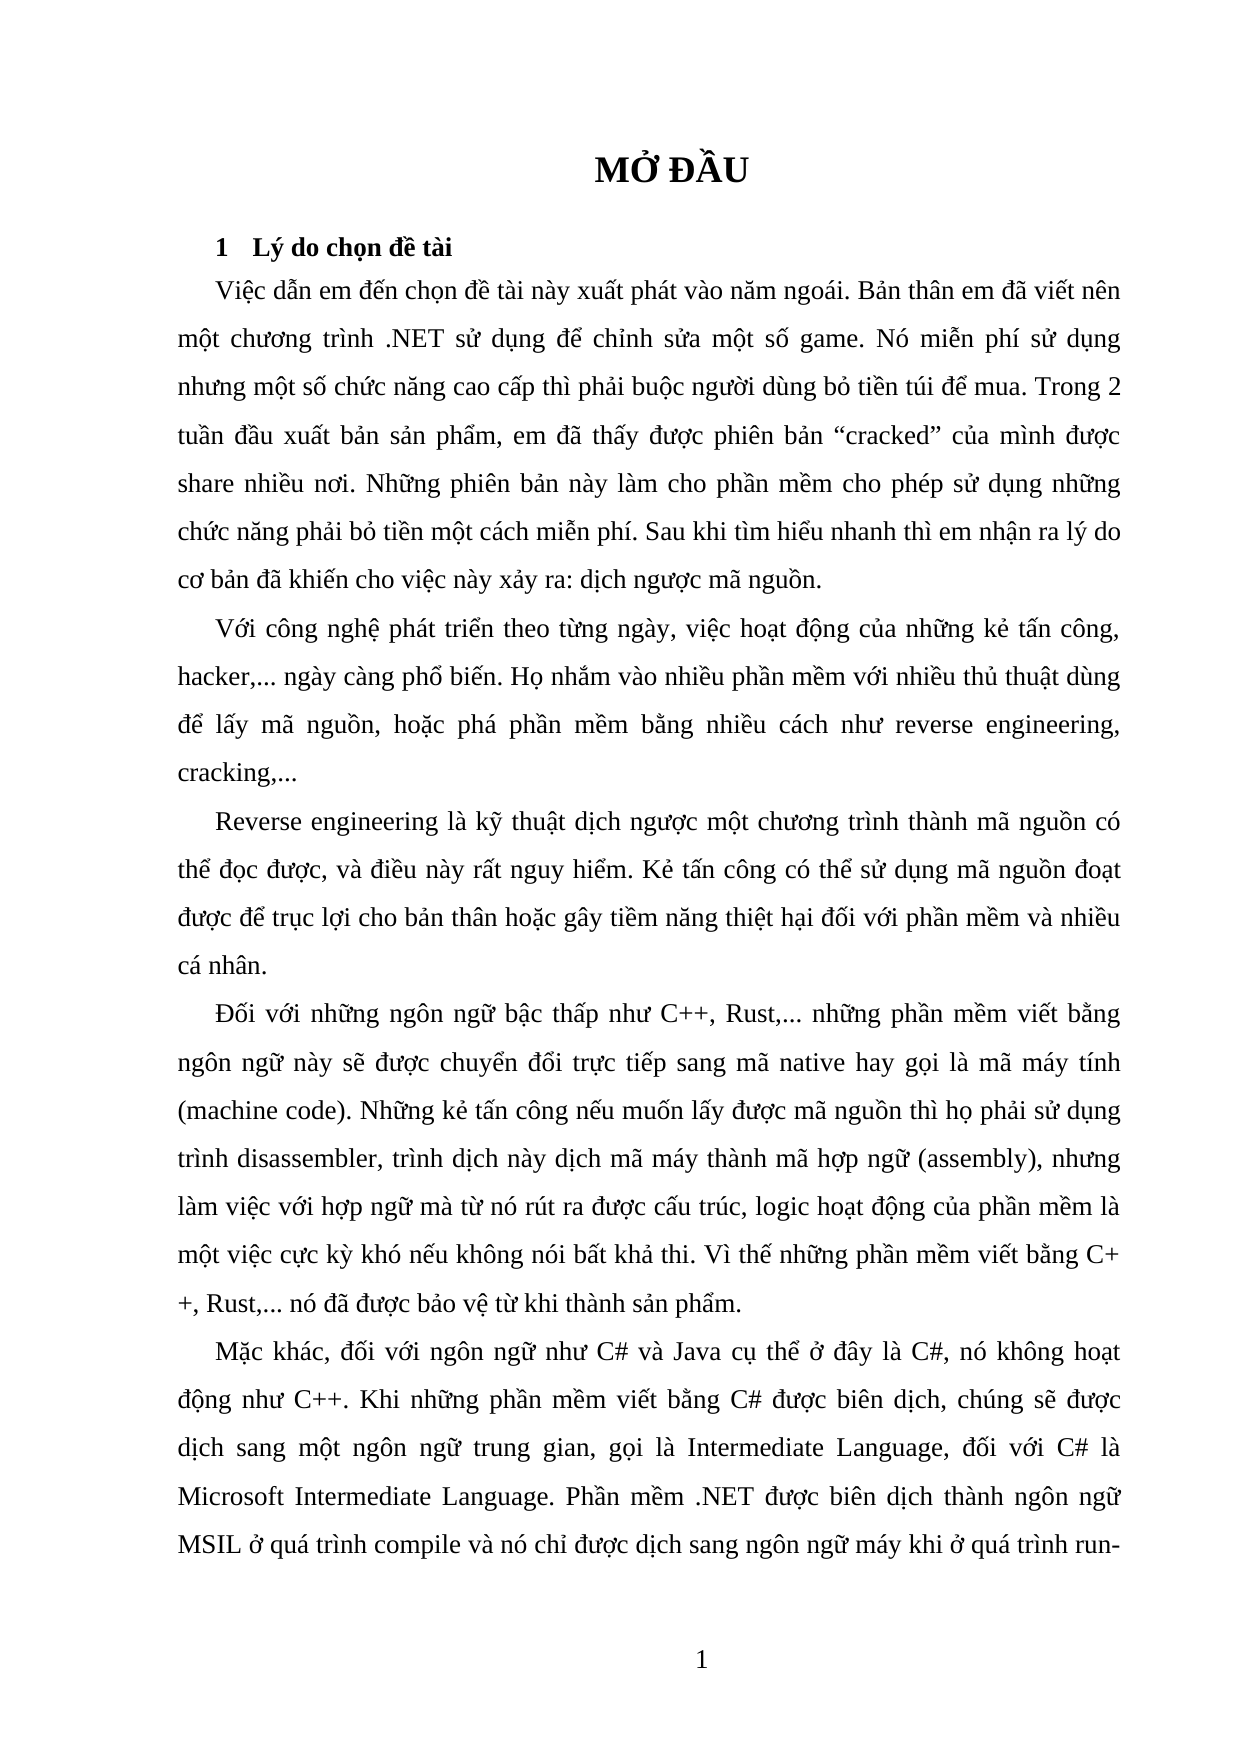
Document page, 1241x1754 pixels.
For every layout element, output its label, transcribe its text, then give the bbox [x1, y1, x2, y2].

text Reverse engineering là kỹ thuật dịch ngược một chương trình thành mã nguồn có thể đọc được, và điều này rất nguy hiểm. Kẻ tấn công có thể sử dụng mã nguồn đoạt được để trục lợi cho bản thân hoặc gây tiềm năng thiệt hại đối với phần mềm và nhiều cá nhân. [177, 804, 1122, 980]
subtitle 1 Lý do chọn đề tài [177, 231, 971, 262]
text Đối với những ngôn ngữ bậc thấp như C++, Rust,... những phần mềm viết bằng ngôn ngữ này sẽ được chuyển đổi trực tiếp sang mã native hay gọi là mã máy tính (machine code). Những kẻ tấn công nếu muốn lấy được mã nguồn thì họ phải sử dụng trình disassembler, trình dịch này dịch mã máy thành mã hợp ngữ (assembly), nhưng làm việc với hợp ngữ mà từ nó rút ra được cấu trúc, logic hoạt động của phần mềm là một việc cực kỳ khó nếu không nói bất khả thi. Vì thế những phần mềm viết bằng C++, Rust,... nó đã được bảo vệ từ khi thành sản phẩm. [177, 997, 1122, 1318]
subtitle MỞ ĐẦU [222, 148, 1122, 191]
text Với công nghệ phát triển theo từng ngày, việc hoạt động của những kẻ tấn công, hacker,... ngày càng phổ biến. Họ nhắm vào nhiều phần mềm với nhiều thủ thuật dùng để lấy mã nguồn, hoặc phá phần mềm bằng nhiều cách như reverse engineering, cracking,... [177, 612, 1122, 787]
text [177, 1335, 1122, 1559]
text Việc dẫn em đến chọn đề tài này xuất phát vào năm ngoái. Bản thân em đã viết nên một chương trình .NET sử dụng để chỉnh sửa một số game. Nó miễn phí sử dụng nhưng một số chức năng cao cấp thì phải buộc người dùng bỏ tiền túi để mua. Trong 2 tuần đầu xuất bản sản phẩm, em đã thấy được phiên bản “cracked” của mình được share nhiều nơi. Những phiên bản này làm cho phần mềm cho phép sử dụng những chức năng phải bỏ tiền một cách miễn phí. Sau khi tìm hiểu nhanh thì em nhận ra lý do cơ bản đã khiến cho việc này xảy ra: dịch ngược mã nguồn. [177, 274, 1122, 594]
